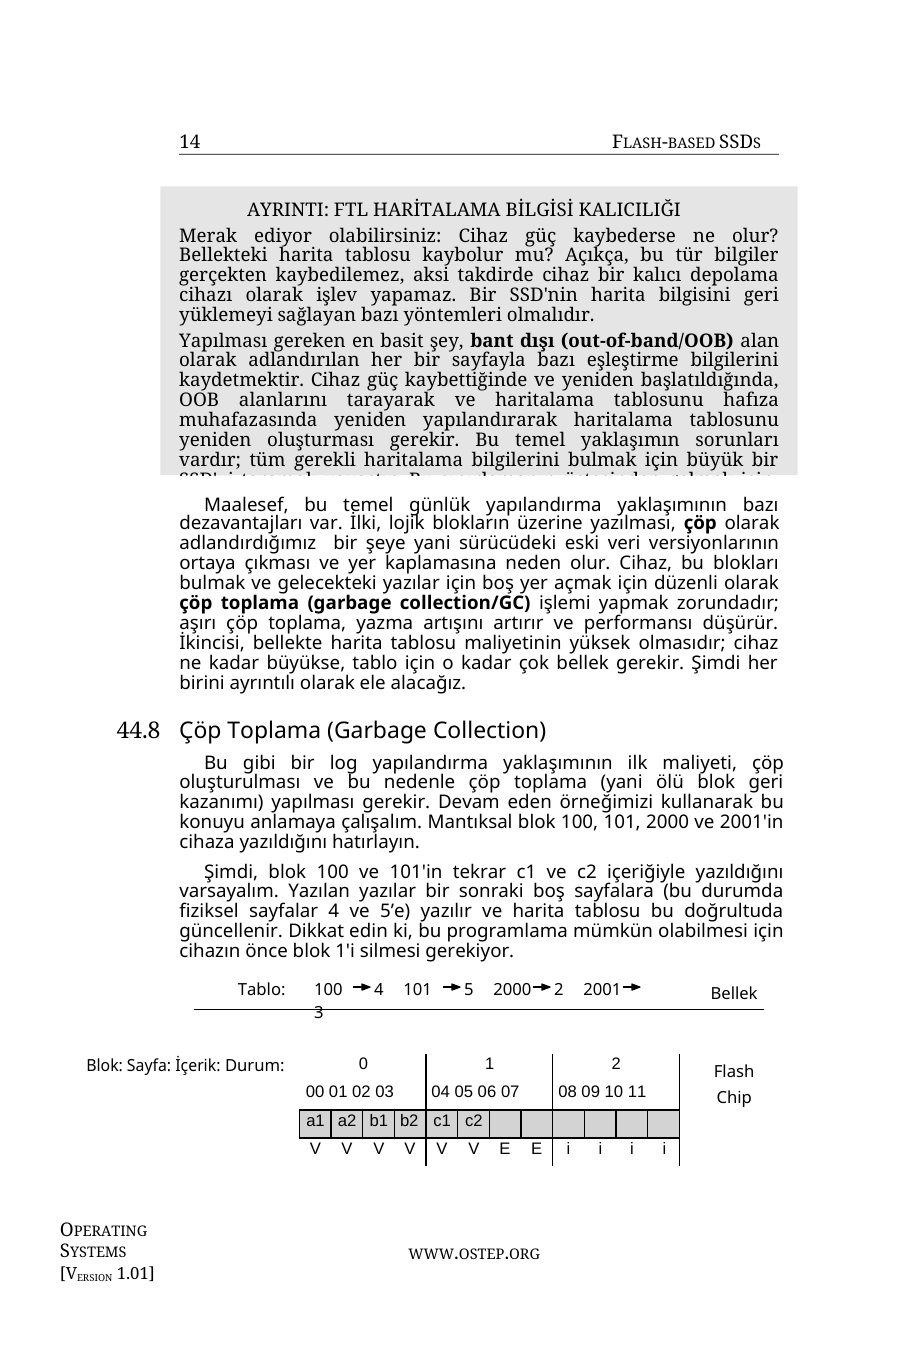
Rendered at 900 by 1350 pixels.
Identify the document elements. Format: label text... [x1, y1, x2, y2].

text Tablo: 100 4 101 5 2000 2 2001 3 [238, 978, 653, 1009]
text Maalesef, bu temel günlük yapılandırma yaklaşımının bazı dezavantajları var. İlki, lojik blokların üzerine yazılması, çöp olarak adlandırdığımız bir şeye yani sürücüdeki eski veri versiyonlarının ortaya çıkması ve yer kaplamasına neden olur. Cihaz, bu blokları bulmak ve gelecekteki yazılar için boş yer açmak için düzenli olarak çöp toplama (garbage collection/GC) işlemi yapmak zorundadır; aşırı çöp toplama, yazma artışını artırır ve performansı düşürür. İkincisi, bellekte harita tablosu maliyetinin yüksek olmasıdır; cihaz ne kadar büyükse, tablo için o kadar çok bellek gerekir. Şimdi her birini ayrıntılı olarak ele alacağız. [179, 495, 779, 695]
text Blok: Sayfa: İçerik: Durum: [35, 1053, 284, 1076]
text Flash Chip [702, 1059, 766, 1108]
text Bellek [702, 981, 766, 1004]
text Bu gibi bir log yapılandırma yaklaşımının ilk maliyeti, çöp oluşturulması ve bu nedenle çöp toplama (yani ölü blok geri kazanımı) yapılması gerekir. Devam eden örneğimizi kullanarak bu konuyu anlamaya çalışalım. Mantıksal blok 100, 101, 2000 ve 2001'in cihaza yazıldığını hatırlayın. [179, 754, 784, 854]
text Tablo: 100 4 101 5 2000 2 2001 3 [238, 1010, 653, 1023]
subtitle Çöp Toplama (Garbage Collection) [116, 713, 808, 745]
text Şimdi, blok 100 ve 101'in tekrar c1 ve c2 içeriğiyle yazıldığını varsayalım. Yazılan yazılar bir sonraki boş sayfalara (bu durumda fiziksel sayfalar 4 ve 5’e) yazılır ve harita tablosu bu doğrultuda güncellenir. Dikkat edin ki, bu programlama mümkün olabilmesi için cihazın önce blok 1'i silmesi gerekiyor. [179, 863, 784, 963]
